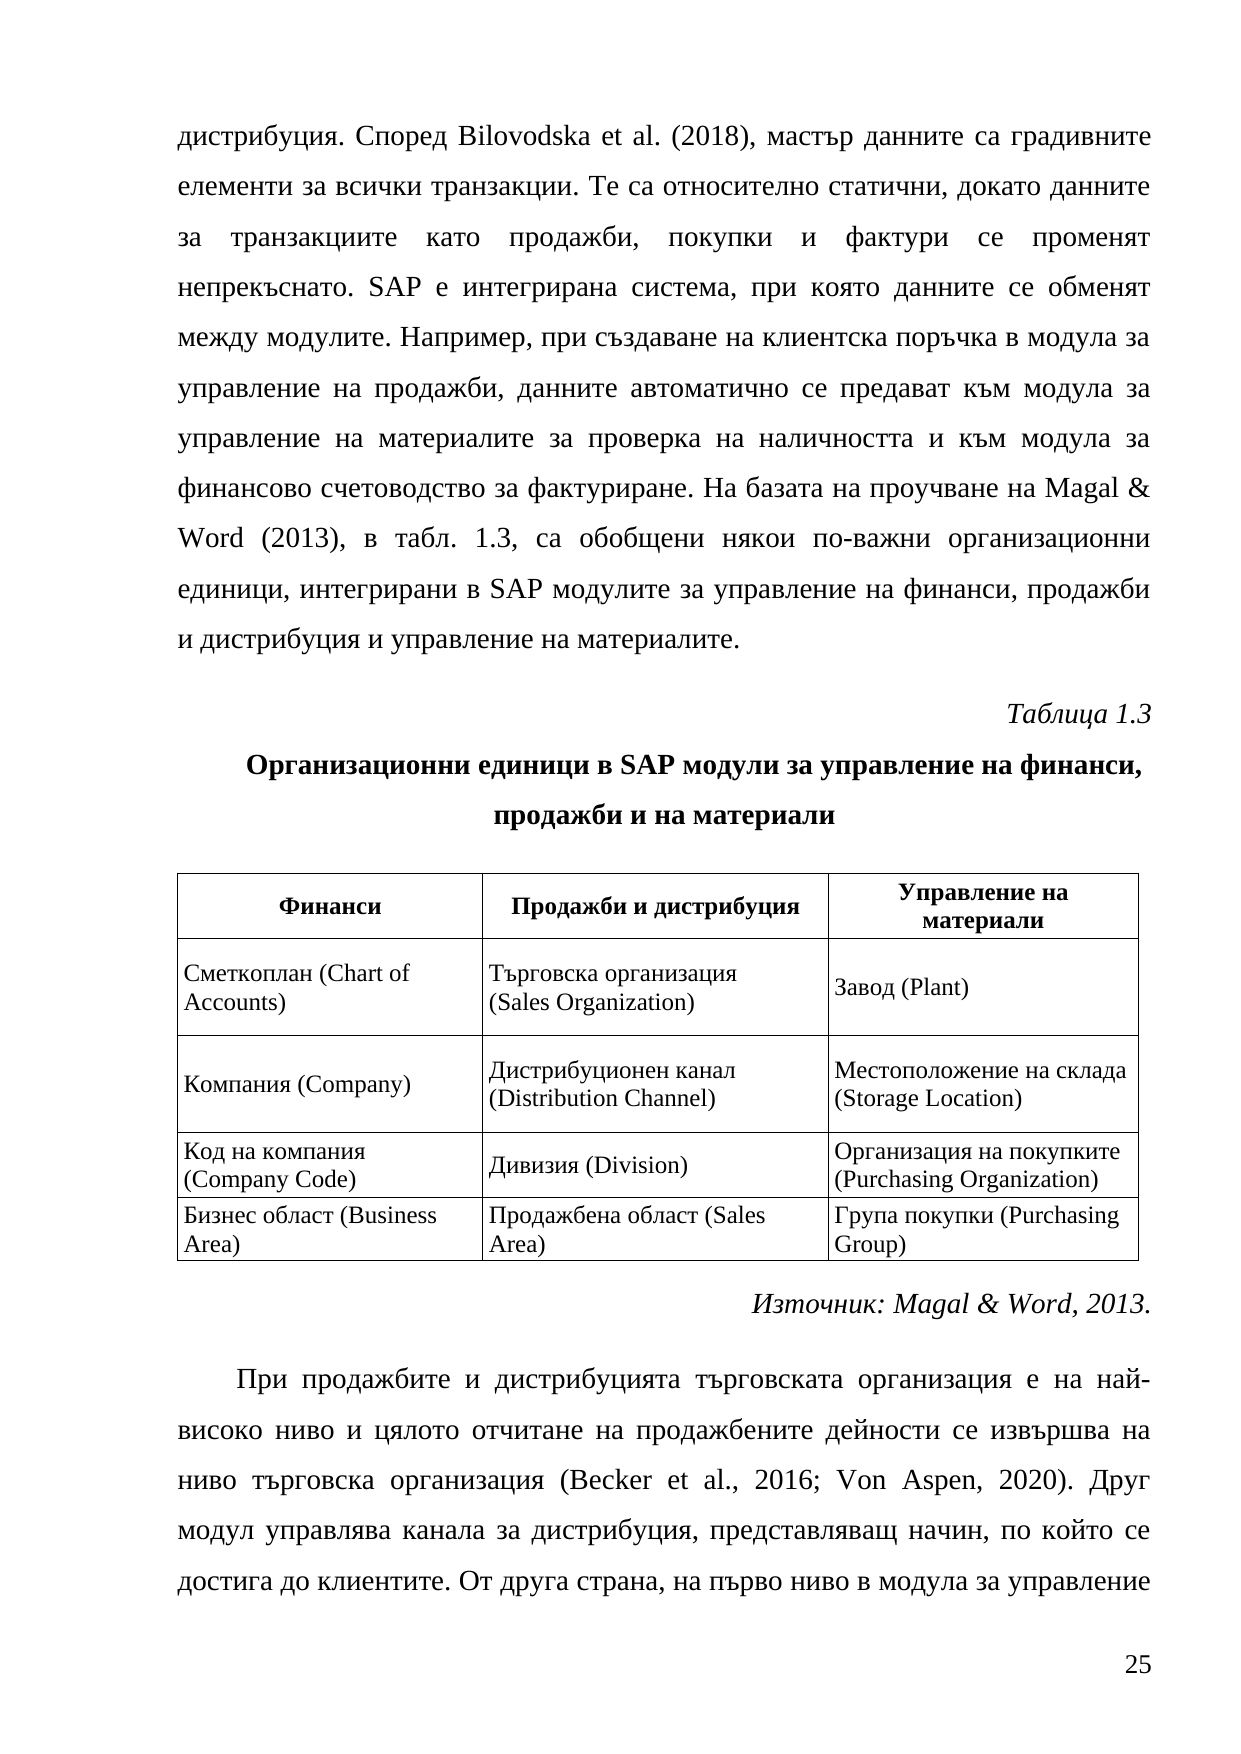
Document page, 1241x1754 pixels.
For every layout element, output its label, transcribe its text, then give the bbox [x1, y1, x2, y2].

table_cell Група покупки (Purchasing Group) [829, 1198, 1138, 1260]
table_cell Дистрибуционен канал (Distribution Channel) [483, 1036, 828, 1132]
table_cell Търговска организация (Sales Organization) [483, 939, 828, 1034]
table_cell Местоположение на склада (Storage Location) [829, 1036, 1138, 1132]
title Източник: Magal & Word, 2013. [177, 1286, 1152, 1320]
table_cell Бизнес област (Business Area) [178, 1198, 482, 1260]
table_cell Код на компания (Company Code) [178, 1133, 482, 1197]
table_cell Завод (Plant) [829, 939, 1138, 1034]
table_cell Организация на покупките (Purchasing Organization) [829, 1133, 1138, 1197]
title Таблица 1.3 [177, 697, 1152, 730]
table_cell Дивизия (Division) [483, 1133, 828, 1197]
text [177, 1362, 1152, 1596]
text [177, 118, 1152, 655]
title Организационни единици в SAP модули за управление на финанси, продажби и на материали [177, 747, 1152, 831]
table_cell Продажбена област (Sales Area) [483, 1198, 828, 1260]
table_cell Компания (Company) [178, 1036, 482, 1132]
table_header Управление на материали [829, 874, 1138, 938]
table_header Финанси [178, 874, 482, 938]
table_cell Сметкоплан (Chart of Accounts) [178, 939, 482, 1034]
table_header Продажби и дистрибуция [483, 874, 828, 938]
